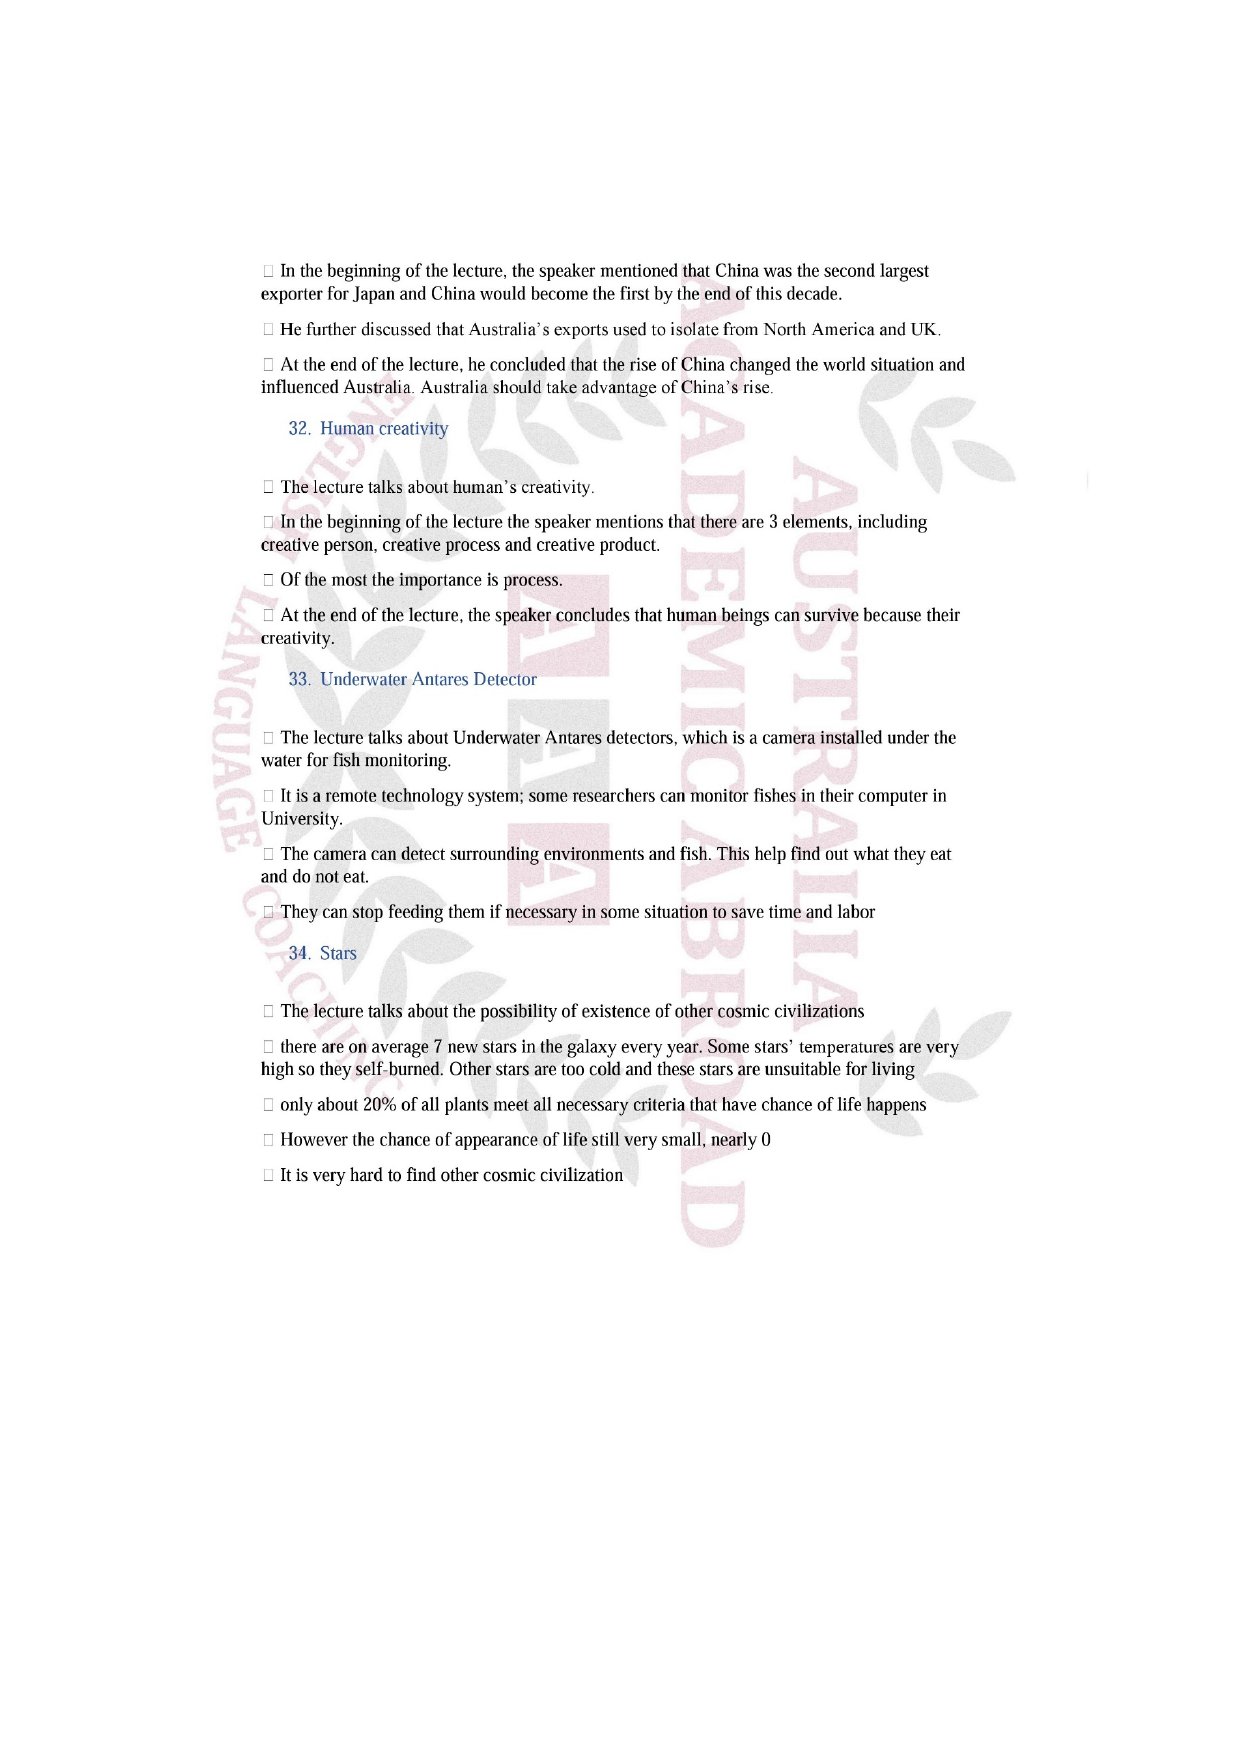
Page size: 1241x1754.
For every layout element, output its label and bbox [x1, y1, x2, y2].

picture [150, 150, 1091, 1367]
